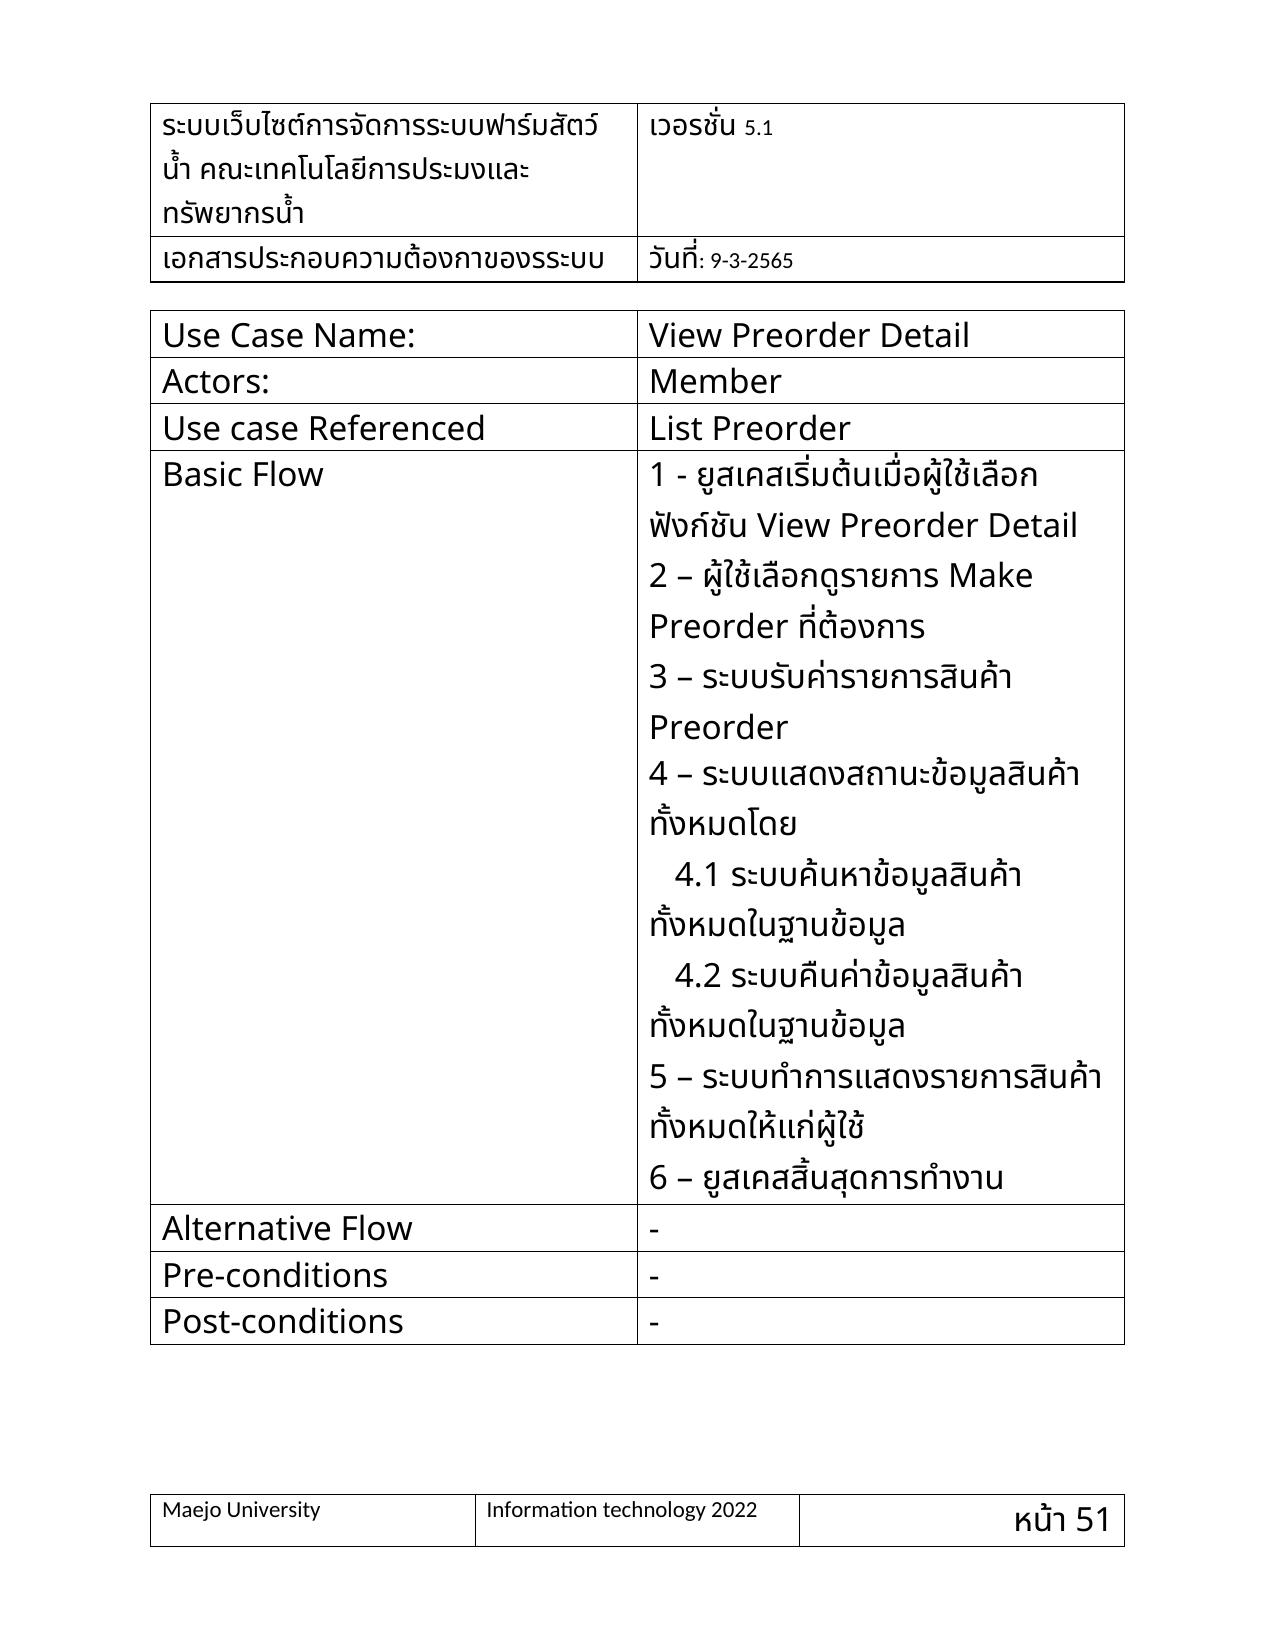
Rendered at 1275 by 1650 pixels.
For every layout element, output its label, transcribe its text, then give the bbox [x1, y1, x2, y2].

table_cell 1 - ยูสเคสเริ่มต้นเมื่อผู้ใช้เลือกฟังก์ชัน View Preorder Detail 2 – ผู้ใช้เลือกดูรายการ Make Preorder ที่ต้องการ 3 – ระบบรับค่ารายการสินค้า Preorder 4 – ระบบแสดงสถานะข้อมูลสินค้าทั้งหมดโดย 4.1 ระบบค้นหาข้อมูลสินค้าทั้งหมดในฐานข้อมูล 4.2 ระบบคืนค่าข้อมูลสินค้าทั้งหมดในฐานข้อมูล 5 – ระบบทำการแสดงรายการสินค้าทั้งหมดให้แก่ผู้ใช้ 6 – ยูสเคสสิ้นสุดการทำงาน [638, 451, 1124, 1204]
table_cell List Preorder [638, 404, 1124, 450]
table_cell Pre-conditions [151, 1252, 637, 1297]
table_cell Alternative Flow [151, 1205, 637, 1251]
table_cell Member [638, 358, 1124, 403]
table_cell - [638, 1298, 1124, 1343]
table_cell Use Case Name: [151, 311, 637, 357]
table_cell Basic Flow [151, 451, 637, 1204]
table_cell Use case Referenced [151, 404, 637, 450]
table_cell Actors: [151, 358, 637, 403]
table_cell - [638, 1205, 1124, 1251]
table_cell View Preorder Detail [638, 311, 1124, 357]
table_cell - [638, 1252, 1124, 1297]
table_cell Post-conditions [151, 1298, 637, 1343]
